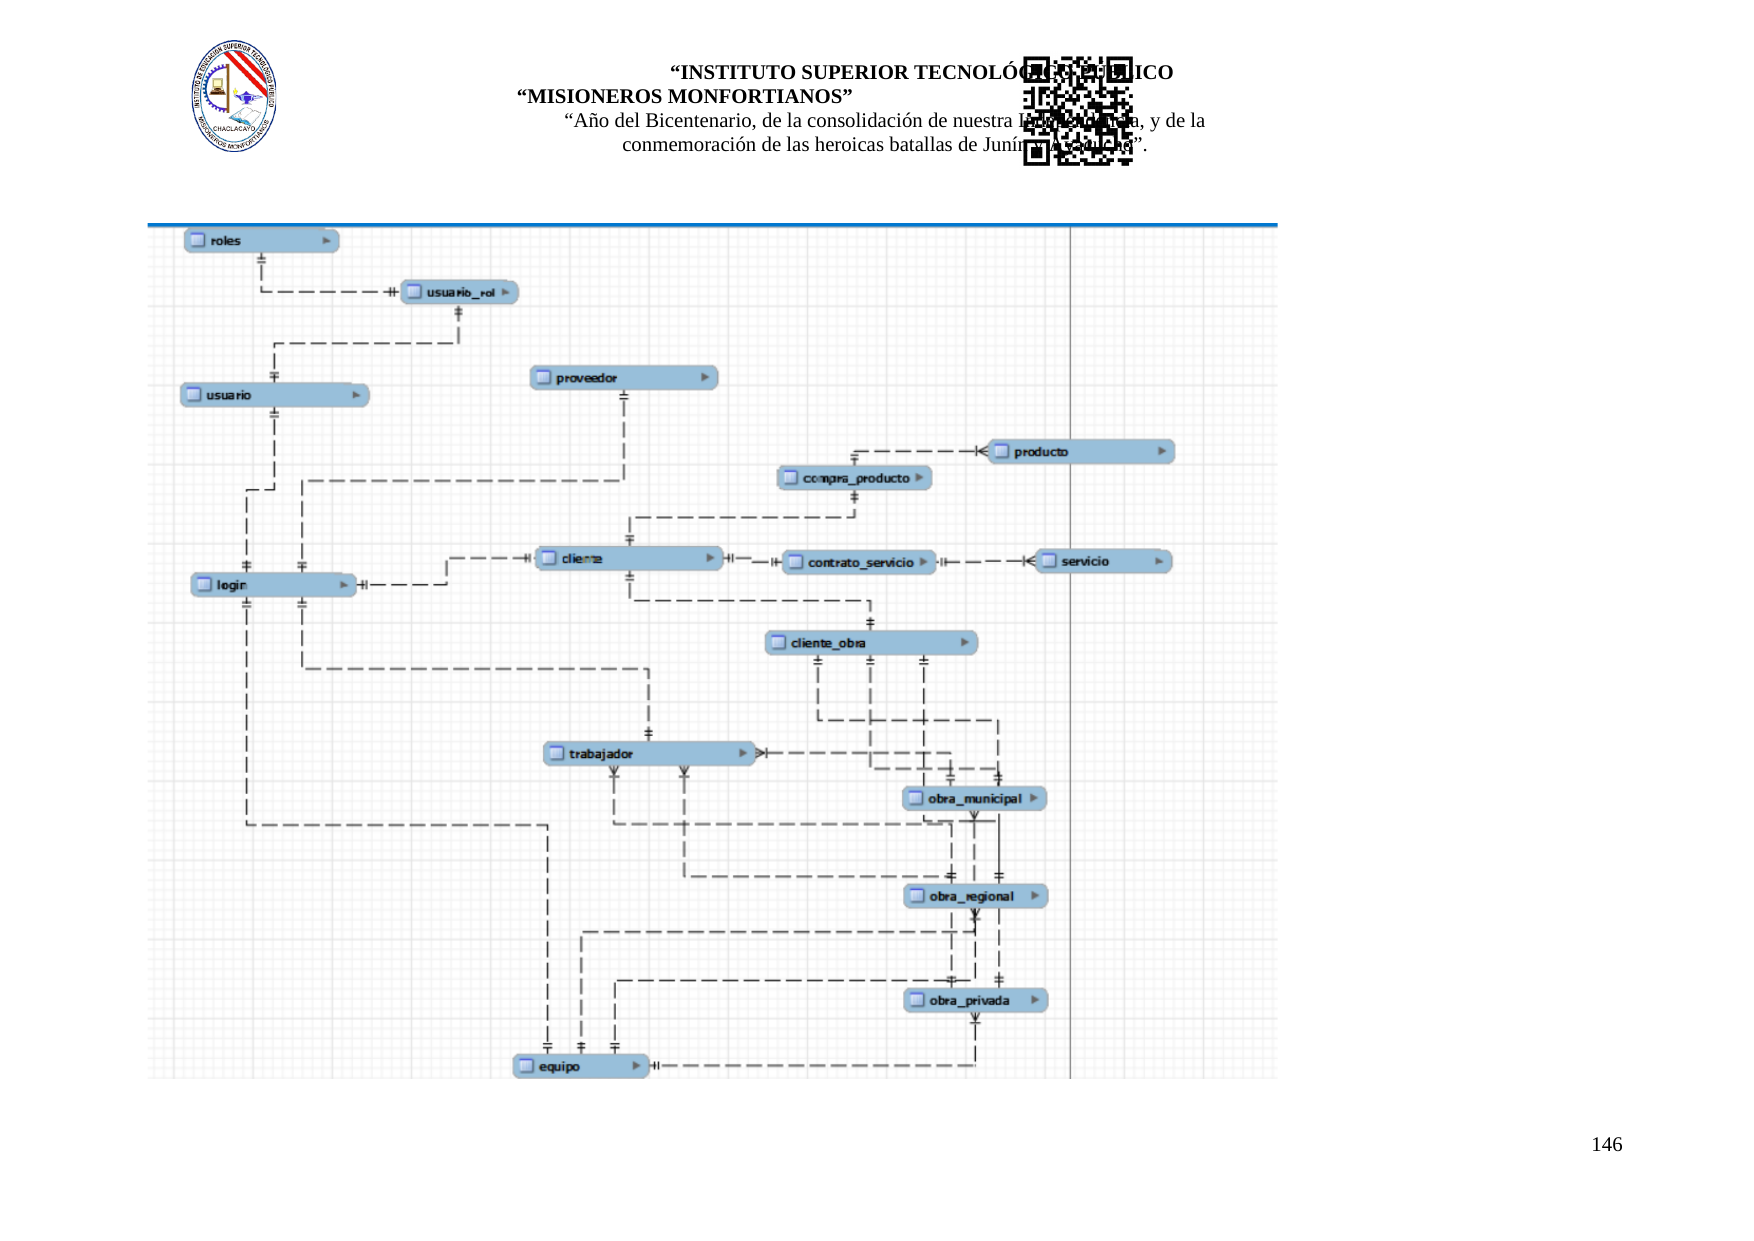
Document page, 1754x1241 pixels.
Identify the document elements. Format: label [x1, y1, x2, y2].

picture [1018, 51, 1137, 170]
picture [147, 223, 1278, 1079]
picture [191, 40, 277, 152]
